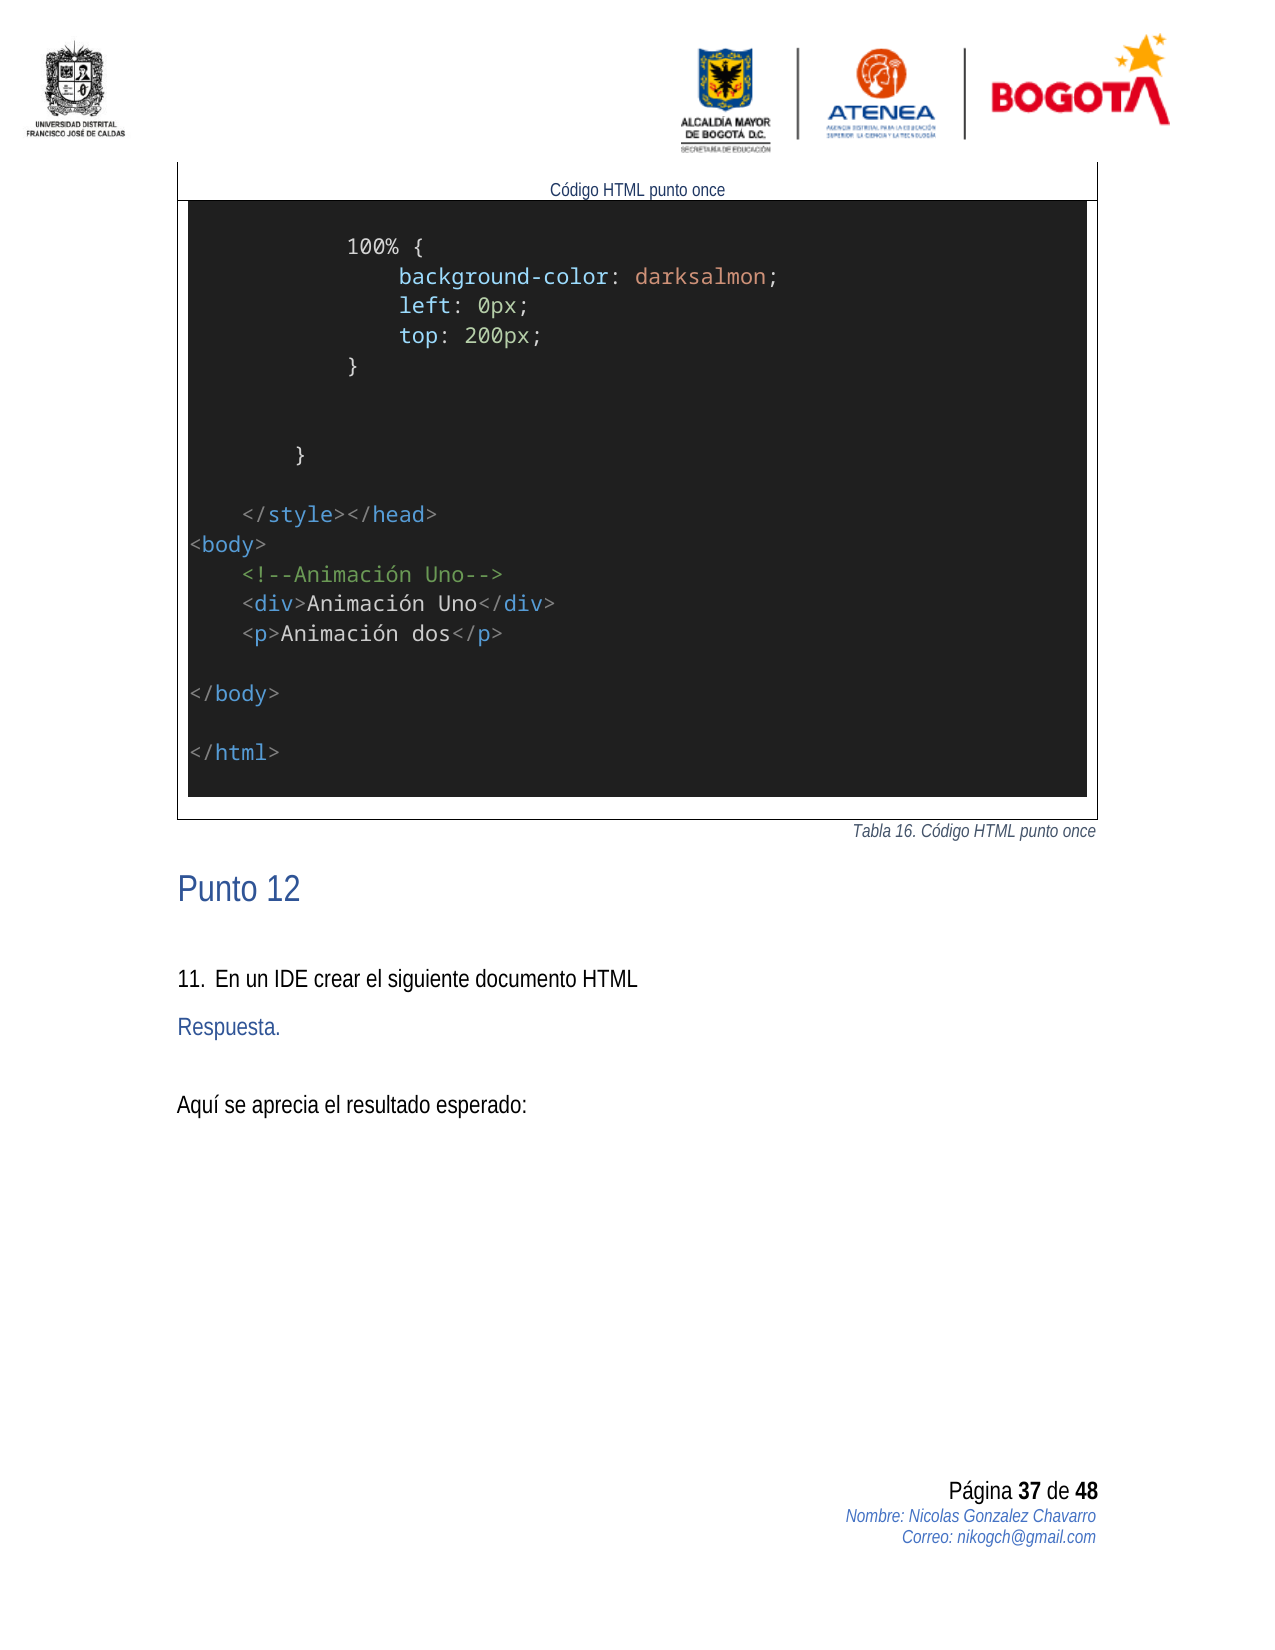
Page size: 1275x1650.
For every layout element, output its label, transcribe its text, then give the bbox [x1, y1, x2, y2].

text Aquí se aprecia el resultado esperado: [177, 1089, 1098, 1118]
picture [0, 20, 1255, 161]
subtitle Respuesta. [177, 1012, 1098, 1041]
list En un IDE crear el siguiente documento HTML [177, 964, 1098, 993]
table_header Código HTML punto once [178, 161, 1097, 200]
subtitle Punto 12 [177, 866, 1098, 909]
